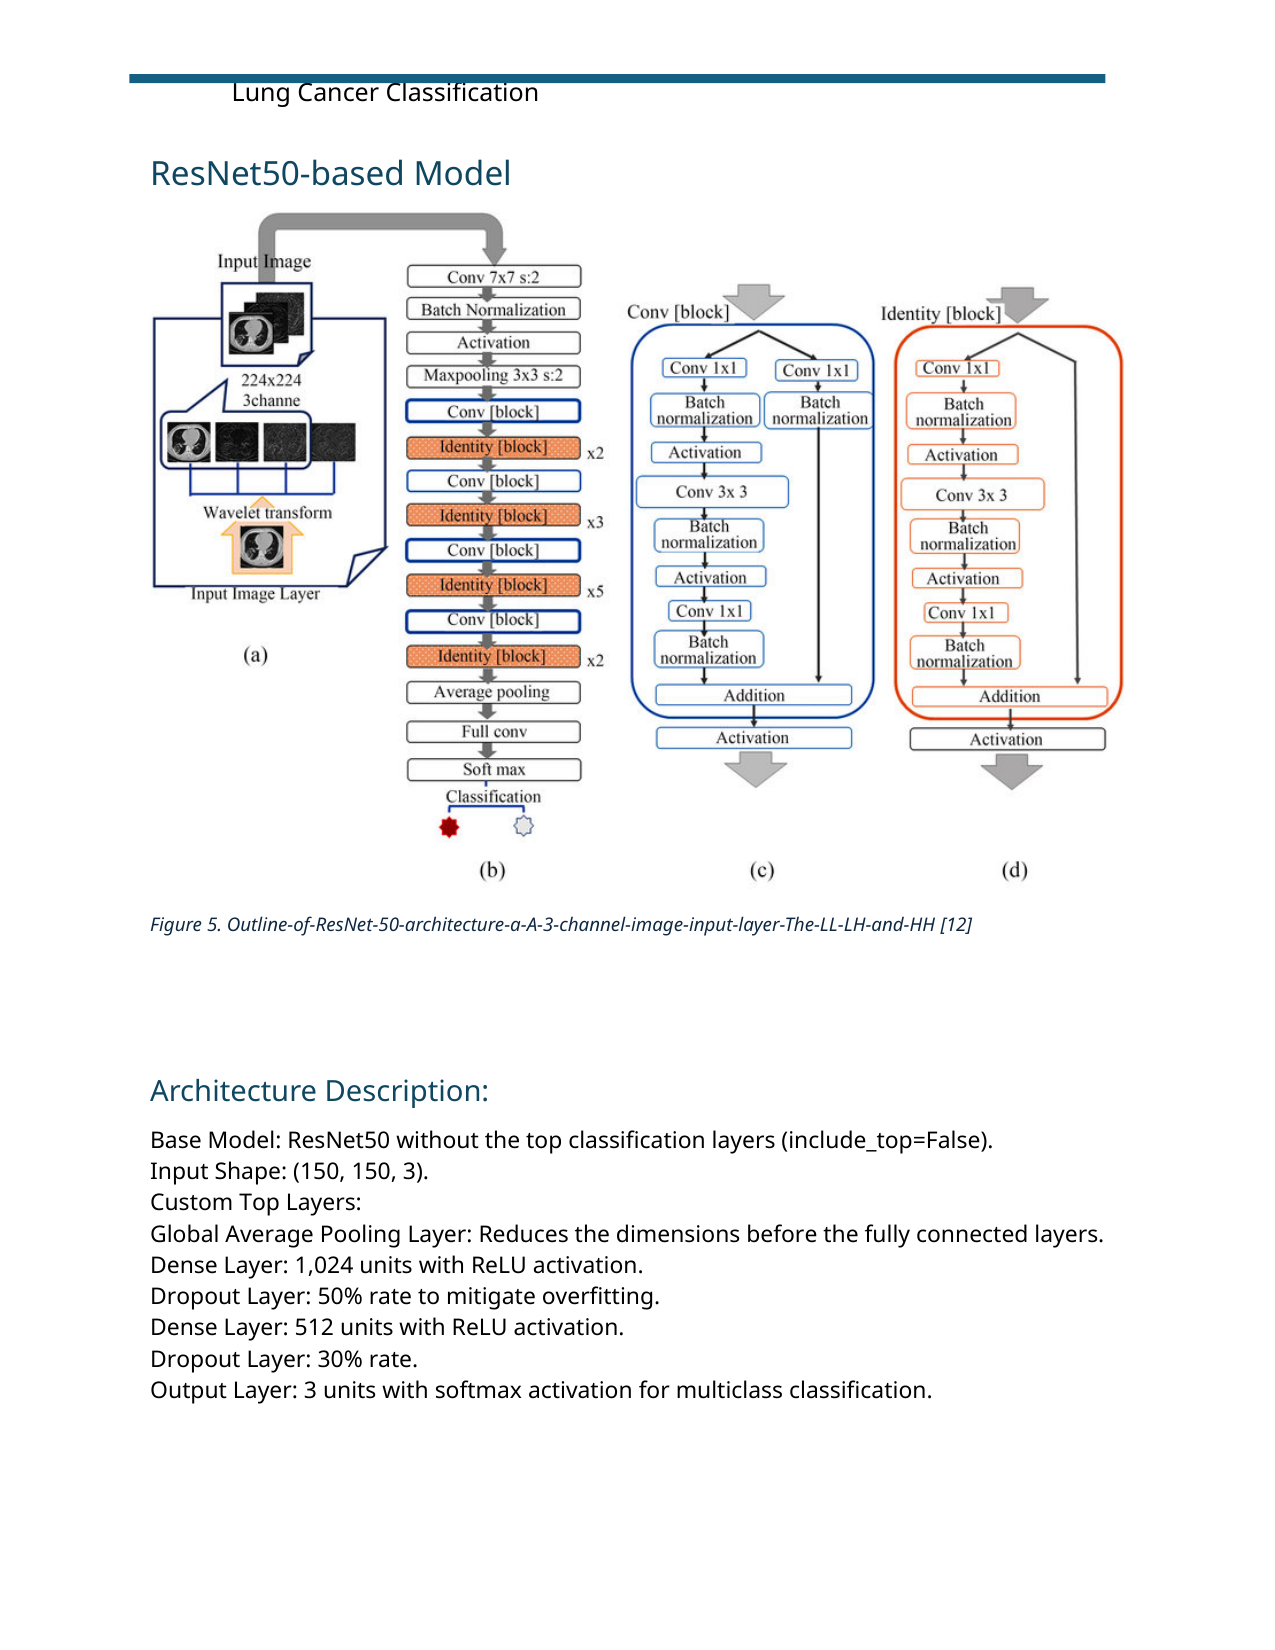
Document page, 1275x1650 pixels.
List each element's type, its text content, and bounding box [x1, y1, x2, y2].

text Dropout Layer: 30% rate. [150, 1342, 1125, 1374]
picture [150, 210, 1127, 890]
text Dense Layer: 1,024 units with ReLU activation. [150, 1249, 1125, 1280]
subtitle ResNet50-based Model [150, 150, 1125, 195]
text Dense Layer: 512 units with ReLU activation. [150, 1311, 1125, 1342]
subtitle Architecture Description: [150, 1070, 1125, 1109]
text Input Shape: (150, 150, 3). [150, 1155, 1125, 1186]
text Output Layer: 3 units with softmax activation for multiclass classification. [150, 1374, 1125, 1405]
text Figure . Outline-of-ResNet-50-architecture-a-A-3-channel-image-input-layer-The-LL-LH-and-HH [150, 912, 1125, 937]
text Base Model: ResNet50 without the top classification layers (include_top=False). [150, 1124, 1125, 1155]
text Dropout Layer: 50% rate to mitigate overfitting. [150, 1280, 1125, 1311]
text Global Average Pooling Layer: Reduces the dimensions before the fully connected layers. [150, 1217, 1125, 1249]
text Custom Top Layers: [150, 1186, 1125, 1217]
